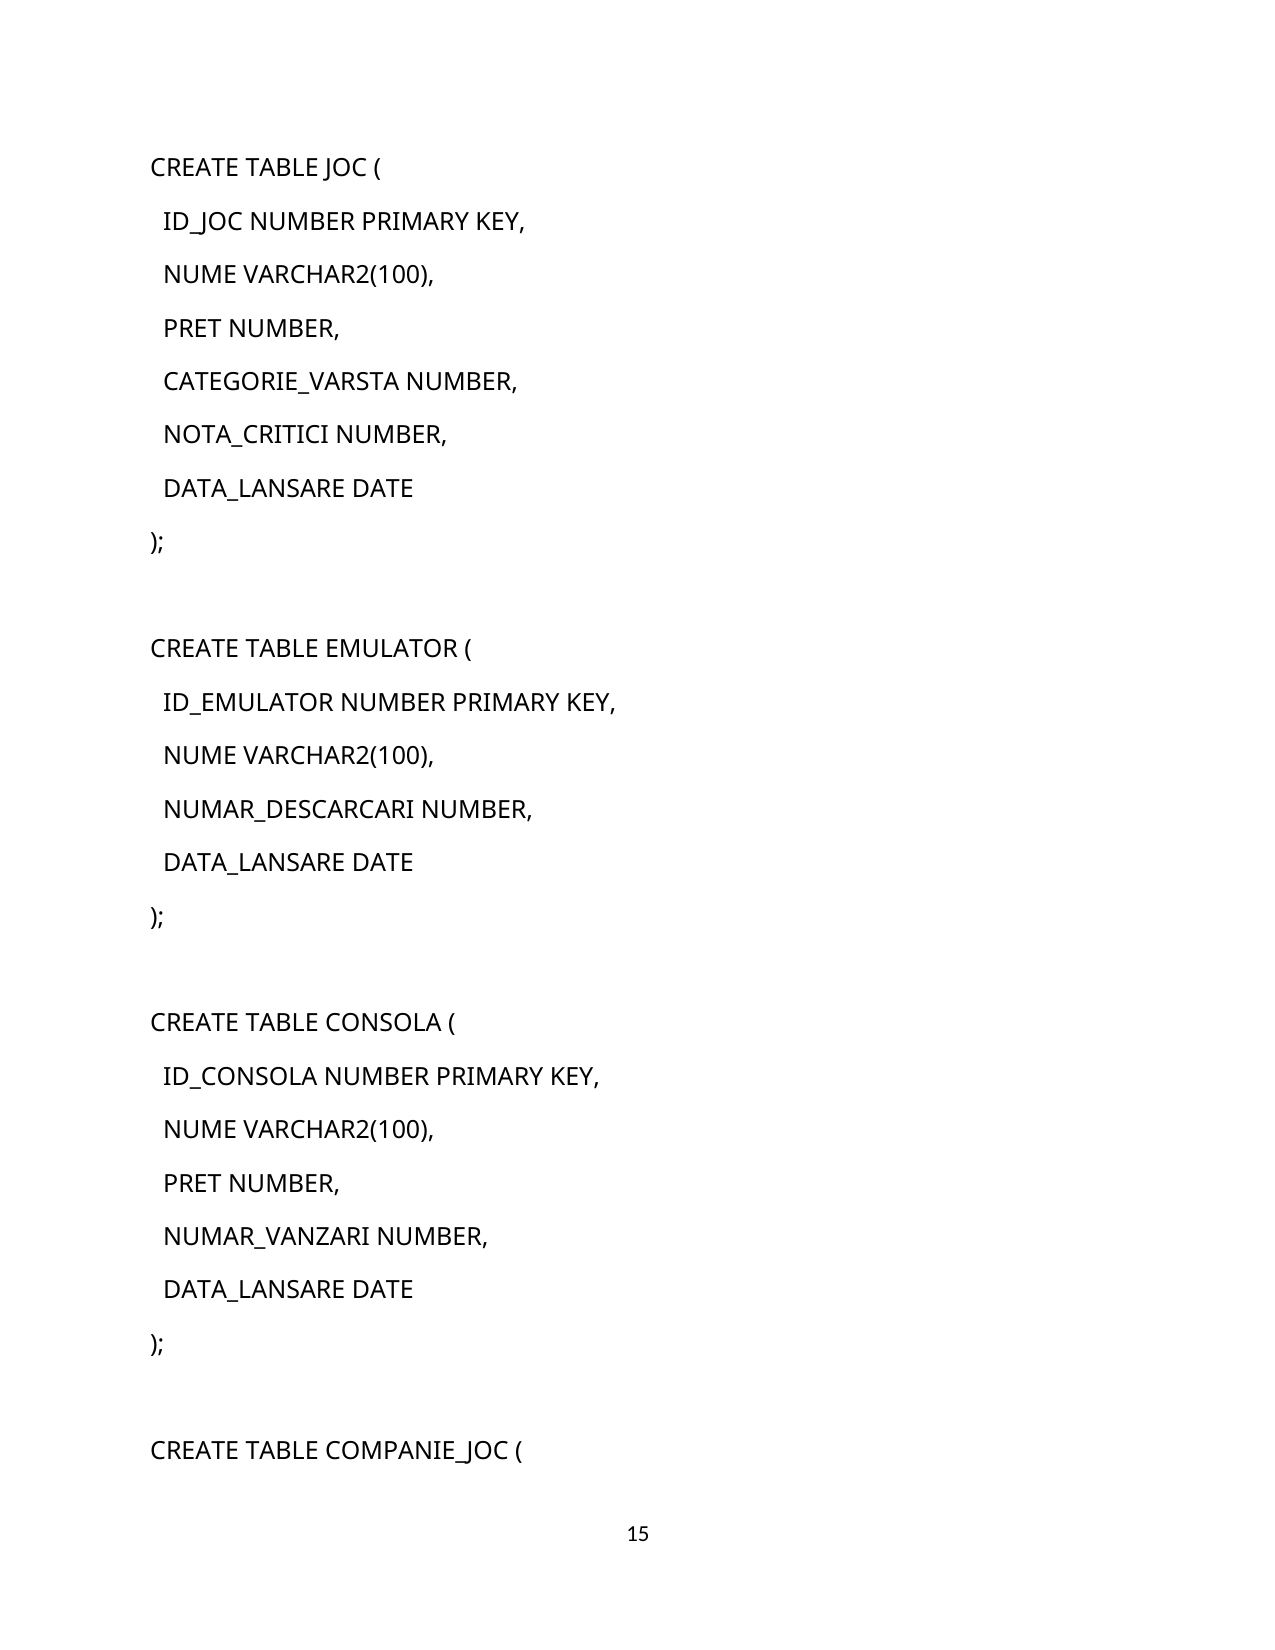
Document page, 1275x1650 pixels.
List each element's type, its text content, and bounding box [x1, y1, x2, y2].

text DATA_LANSARE DATE [150, 845, 1125, 879]
text NUME VARCHAR2(100), [150, 257, 1125, 291]
text ID_CONSOLA NUMBER PRIMARY KEY, [150, 1058, 1125, 1092]
text NUMAR_DESCARCARI NUMBER, [150, 791, 1125, 825]
text NUMAR_VANZARI NUMBER, [150, 1219, 1125, 1253]
text CREATE TABLE JOC ( [150, 150, 1125, 184]
text DATA_LANSARE DATE [150, 1272, 1125, 1306]
text DATA_LANSARE DATE [150, 471, 1125, 505]
text NOTA_CRITICI NUMBER, [150, 417, 1125, 451]
text ID_EMULATOR NUMBER PRIMARY KEY, [150, 684, 1125, 718]
text PRET NUMBER, [150, 310, 1125, 344]
text ); [150, 898, 1125, 932]
text CATEGORIE_VARSTA NUMBER, [150, 364, 1125, 398]
text ID_JOC NUMBER PRIMARY KEY, [150, 203, 1125, 237]
text ); [150, 1326, 1125, 1360]
text NUME VARCHAR2(100), [150, 1112, 1125, 1146]
text CREATE TABLE CONSOLA ( [150, 1005, 1125, 1039]
text ); [150, 524, 1125, 558]
text CREATE TABLE COMPANIE_JOC ( [150, 1432, 1125, 1467]
text PRET NUMBER, [150, 1165, 1125, 1199]
text CREATE TABLE EMULATOR ( [150, 631, 1125, 665]
text NUME VARCHAR2(100), [150, 738, 1125, 772]
